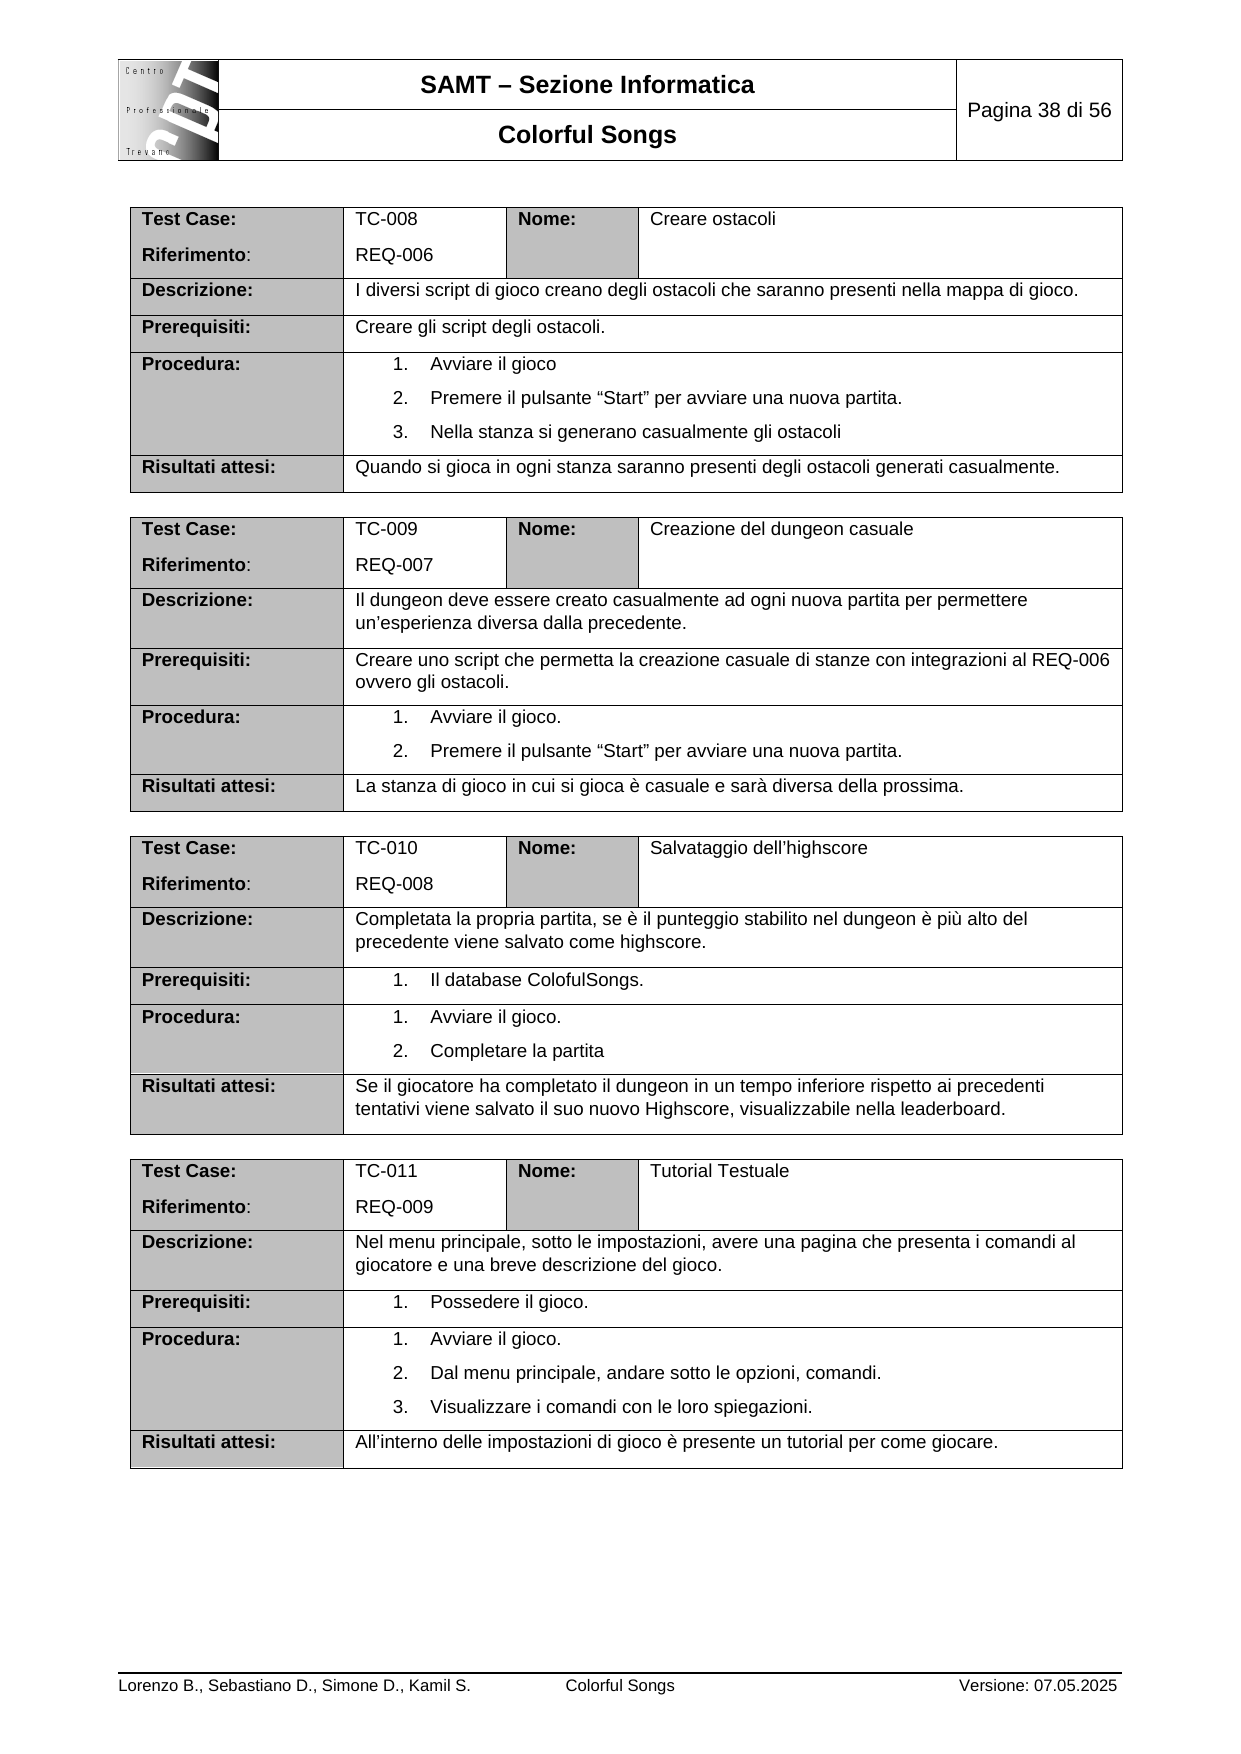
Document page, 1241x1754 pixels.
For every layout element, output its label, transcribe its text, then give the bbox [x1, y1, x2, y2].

table_cell I diversi script di gioco creano degli ostacoli che saranno presenti nella mappa di gioco. [344, 279, 1122, 315]
table_cell Descrizione: [131, 1231, 343, 1290]
table_cell Procedura: [131, 1005, 343, 1073]
table_cell Procedura: [131, 1328, 343, 1430]
table_cell Prerequisiti: [131, 649, 343, 705]
table_cell Completata la propria partita, se è il punteggio stabilito nel dungeon è più alto del precedente viene salvato come highscore. [344, 908, 1122, 967]
table_cell Descrizione: [131, 908, 343, 967]
table_header Test Case: Riferimento: [131, 518, 343, 588]
table_cell Avviare il gioco. Completare la partita [344, 1005, 1122, 1073]
table_header TC-011 REQ-009 [344, 1160, 506, 1230]
table_header Nome: [507, 1160, 638, 1230]
table_cell Procedura: [131, 706, 343, 774]
table_header TC-008 REQ-006 [344, 208, 506, 278]
table_header Test Case: Riferimento: [131, 208, 343, 278]
table_header Nome: [507, 837, 638, 907]
table_cell Il database ColofulSongs. [344, 968, 1122, 1004]
table_cell Risultati attesi: [131, 456, 343, 492]
table_cell Avviare il gioco. Dal menu principale, andare sotto le opzioni, comandi. Visualizzare i comandi con le loro spiegazioni. [344, 1328, 1122, 1430]
table_cell Prerequisiti: [131, 968, 343, 1004]
picture [118, 60, 219, 160]
table_cell Avviare il gioco. Premere il pulsante “Start” per avviare una nuova partita. [344, 706, 1122, 774]
table_header Test Case: Riferimento: [131, 837, 343, 907]
table_header TC-010 REQ-008 [344, 837, 506, 907]
table_header TC-009 REQ-007 [344, 518, 506, 588]
table_cell Il dungeon deve essere creato casualmente ad ogni nuova partita per permettere un’esperienza diversa dalla precedente. [344, 589, 1122, 648]
table_cell La stanza di gioco in cui si gioca è casuale e sarà diversa della prossima. [344, 775, 1122, 811]
table_cell Quando si gioca in ogni stanza saranno presenti degli ostacoli generati casualmente. [344, 456, 1122, 492]
table_header Creare ostacoli [639, 208, 1122, 278]
table_cell All’interno delle impostazioni di gioco è presente un tutorial per come giocare. [344, 1431, 1122, 1467]
table_cell Descrizione: [131, 279, 343, 315]
table_cell Possedere il gioco. [344, 1291, 1122, 1327]
table_cell Nel menu principale, sotto le impostazioni, avere una pagina che presenta i comandi al giocatore e una breve descrizione del gioco. [344, 1231, 1122, 1290]
table_header Nome: [507, 518, 638, 588]
table_header Creazione del dungeon casuale [639, 518, 1122, 588]
table_cell Creare gli script degli ostacoli. [344, 316, 1122, 352]
table_header Tutorial Testuale [639, 1160, 1122, 1230]
table_cell Risultati attesi: [131, 775, 343, 811]
table_header Test Case: Riferimento: [131, 1160, 343, 1230]
table_cell Avviare il gioco Premere il pulsante “Start” per avviare una nuova partita. Nella stanza si generano casualmente gli ostacoli [344, 353, 1122, 455]
table_cell Prerequisiti: [131, 316, 343, 352]
table_cell Risultati attesi: [131, 1431, 343, 1467]
table_header Salvataggio dell’highscore [639, 837, 1122, 907]
table_cell Descrizione: [131, 589, 343, 648]
table_cell Risultati attesi: [131, 1075, 343, 1134]
table_cell Prerequisiti: [131, 1291, 343, 1327]
table_cell Procedura: [131, 353, 343, 455]
table_cell Creare uno script che permetta la creazione casuale di stanze con integrazioni al REQ-006 ovvero gli ostacoli. [344, 649, 1122, 705]
table_header Nome: [507, 208, 638, 278]
table_cell Se il giocatore ha completato il dungeon in un tempo inferiore rispetto ai precedenti tentativi viene salvato il suo nuovo Highscore, visualizzabile nella leaderboard. [344, 1075, 1122, 1134]
